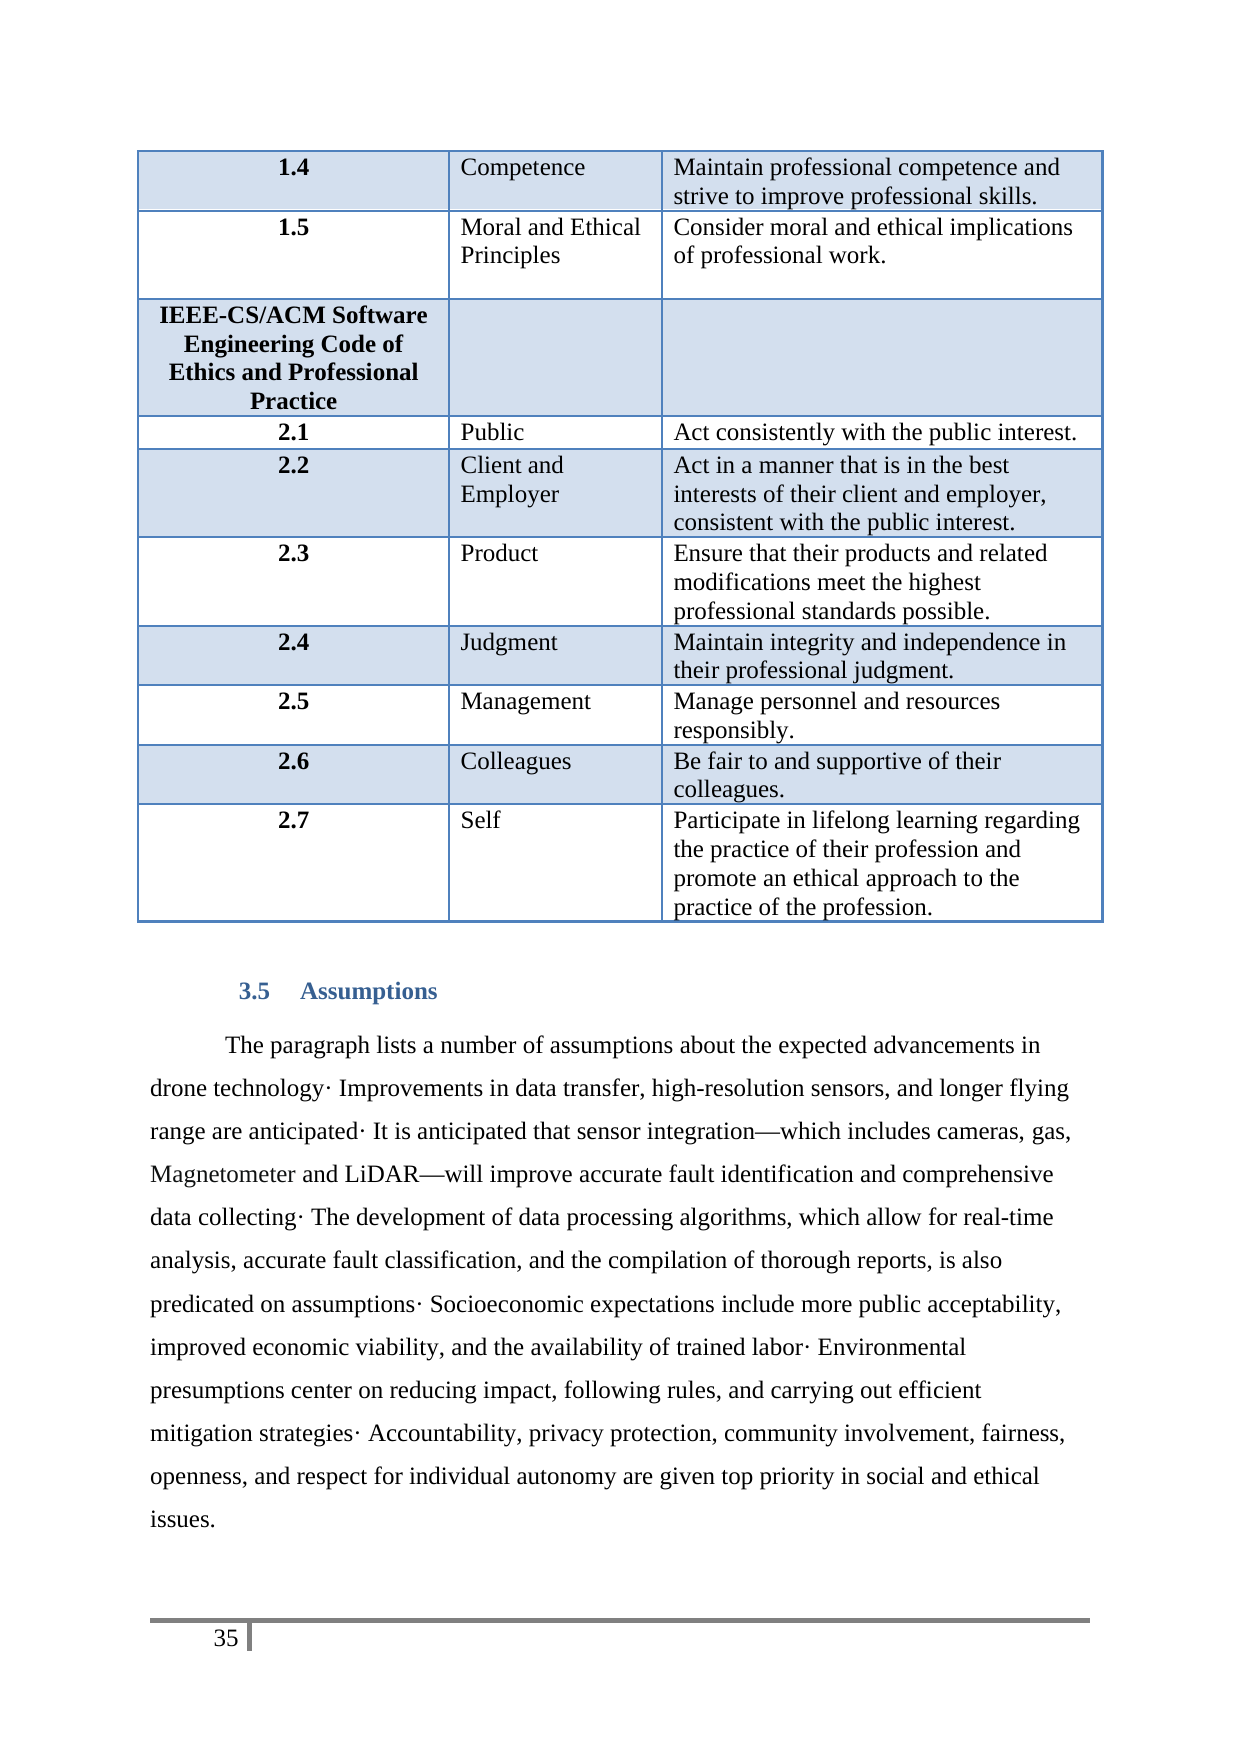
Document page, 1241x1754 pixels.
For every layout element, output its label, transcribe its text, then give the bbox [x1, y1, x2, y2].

table_cell Act in a manner that is in the best interests of their client and employer, consistent with the public interest. [663, 450, 1101, 536]
table_cell Competence [450, 152, 661, 209]
table_cell Client and Employer [450, 450, 661, 536]
table_cell Consider moral and ethical implications of professional work. [663, 212, 1101, 298]
table_cell [450, 300, 661, 415]
table_cell Public [450, 417, 661, 448]
table_cell Act consistently with the public interest. [663, 417, 1101, 448]
table_cell 2.1 [139, 417, 448, 448]
table_cell 1.4 [139, 152, 448, 209]
table_cell 2.6 [139, 746, 448, 803]
table_cell Product [450, 538, 661, 624]
table_cell Maintain integrity and independence in their professional judgment. [663, 627, 1101, 684]
subtitle Assumptions [239, 976, 1090, 1005]
table_cell 2.2 [139, 450, 448, 536]
table_cell Judgment [450, 627, 661, 684]
table_cell 1.5 [139, 212, 448, 298]
table_cell 2.4 [139, 627, 448, 684]
table_cell Be fair to and supportive of their colleagues. [663, 746, 1101, 803]
table_cell Manage personnel and resources responsibly. [663, 686, 1101, 744]
text The paragraph lists a number of assumptions about the expected advancements in drone technology· Improvements in data transfer, high-resolution sensors, and longer flying range are anticipated· It is anticipated that sensor integration—which includes cameras, gas, Magnetometer and LiDAR—will improve accurate fault identification and comprehensive data collecting· The development of data processing algorithms, which allow for real-time analysis, accurate fault classification, and the compilation of thorough reports, is also predicated on assumptions· Socioeconomic expectations include more public acceptability, improved economic viability, and the availability of trained labor· Environmental presumptions center on reducing impact, following rules, and carrying out efficient mitigation strategies· Accountability, privacy protection, community involvement, fairness, openness, and respect for individual autonomy are given top priority in social and ethical issues. [150, 1030, 1090, 1533]
table_cell Maintain professional competence and strive to improve professional skills. [663, 152, 1101, 209]
table_cell Self [450, 805, 661, 920]
table_cell 2.7 [139, 805, 448, 920]
table_cell [663, 300, 1101, 415]
table_cell 2.5 [139, 686, 448, 744]
table_cell Management [450, 686, 661, 744]
table_cell Moral and Ethical Principles [450, 212, 661, 298]
table_cell IEEE-CS/ACM Software Engineering Code of Ethics and Professional Practice [139, 300, 448, 415]
table_cell 2.3 [139, 538, 448, 624]
table_cell Colleagues [450, 746, 661, 803]
table_cell Participate in lifelong learning regarding the practice of their profession and promote an ethical approach to the practice of the profession. [663, 805, 1101, 920]
table_cell Ensure that their products and related modifications meet the highest professional standards possible. [663, 538, 1101, 624]
